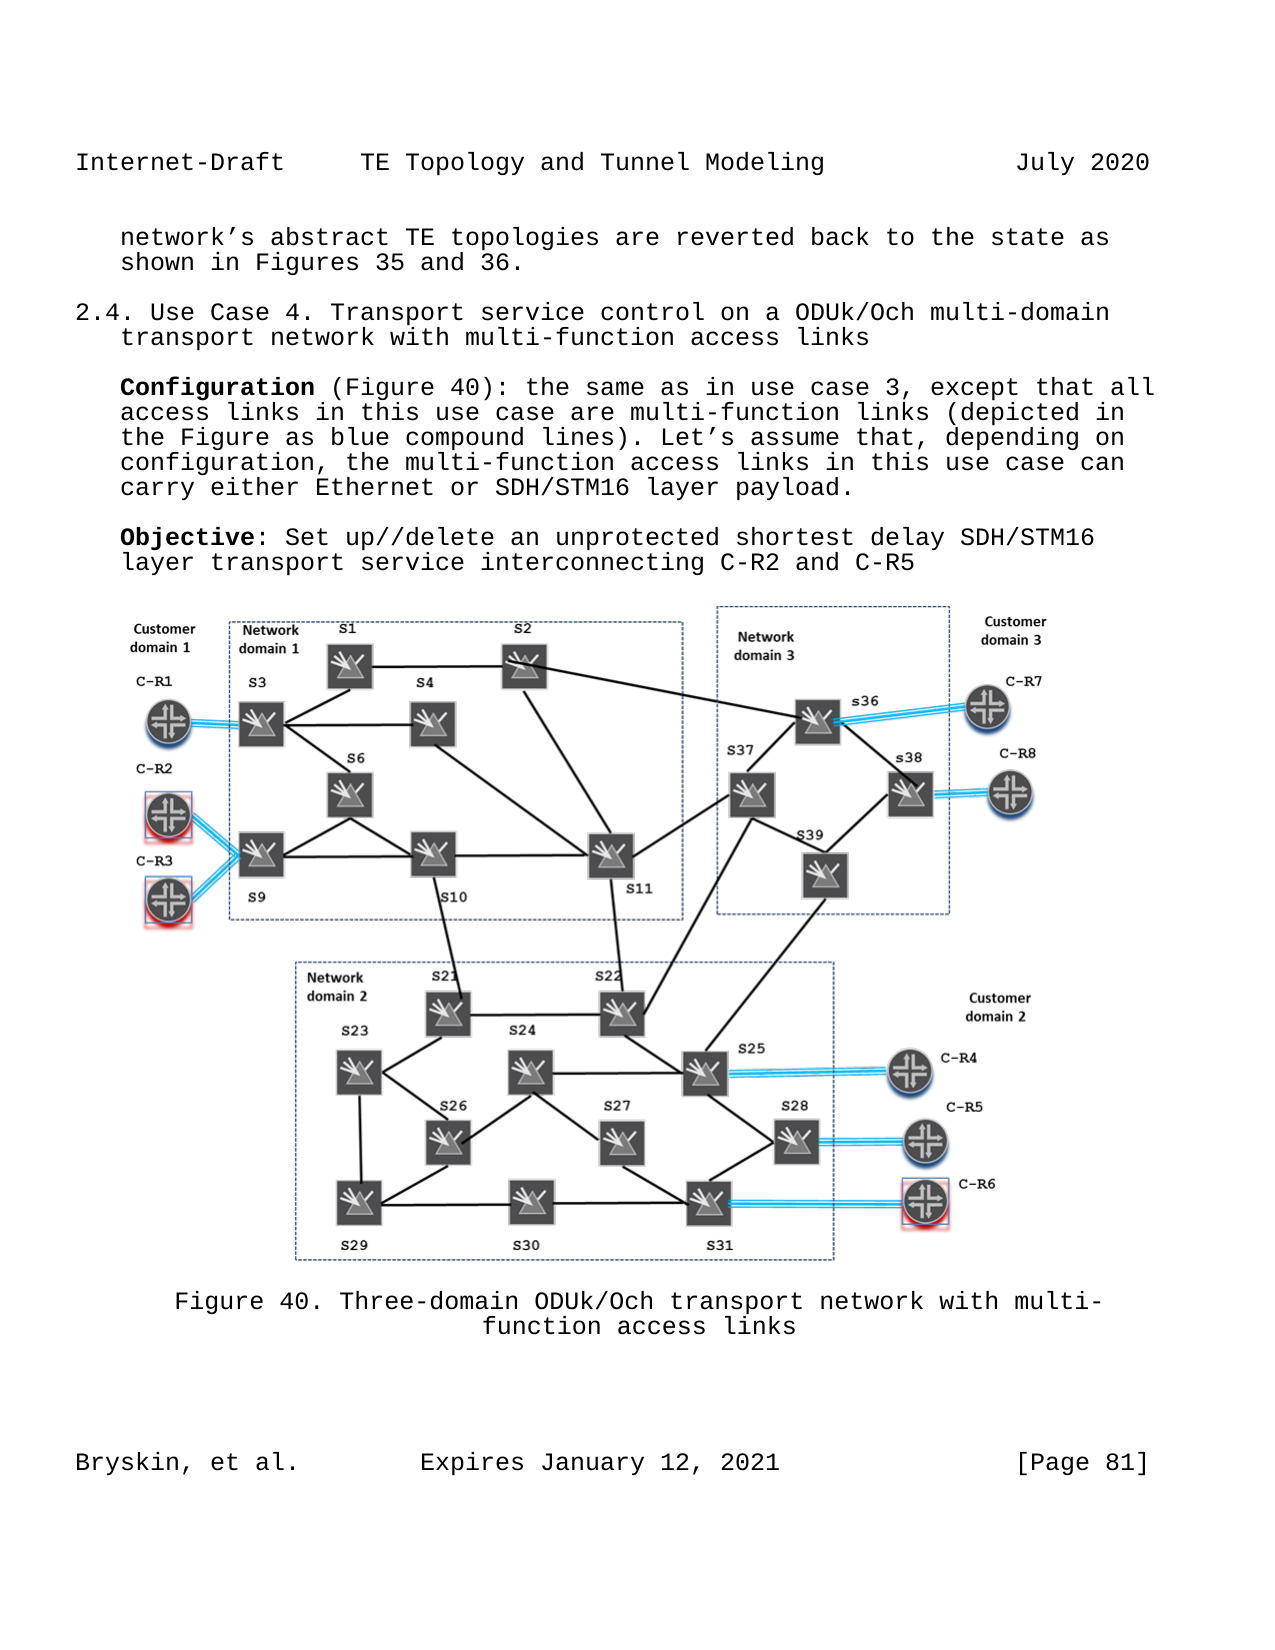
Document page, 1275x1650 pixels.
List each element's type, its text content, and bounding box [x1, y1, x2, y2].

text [120, 225, 1158, 275]
subtitle Use Case 4. Transport service control on a ODUk/Och multi-domain transport network with multi-function access links [75, 300, 1158, 350]
text Configuration (Figure 40): the same as in use case 3, except that all access links in this use case are multi-function links (depicted in the Figure as blue compound lines). Let’s assume that, depending on configuration, the multi-function access links in this use case can carry either Ethernet or SDH/STM16 layer payload. [120, 375, 1158, 500]
text Objective: Set up//delete an unprotected shortest delay SDH/STM16 layer transport service interconnecting C-R2 and C-R5 [120, 525, 1158, 575]
picture [120, 606, 1096, 1265]
